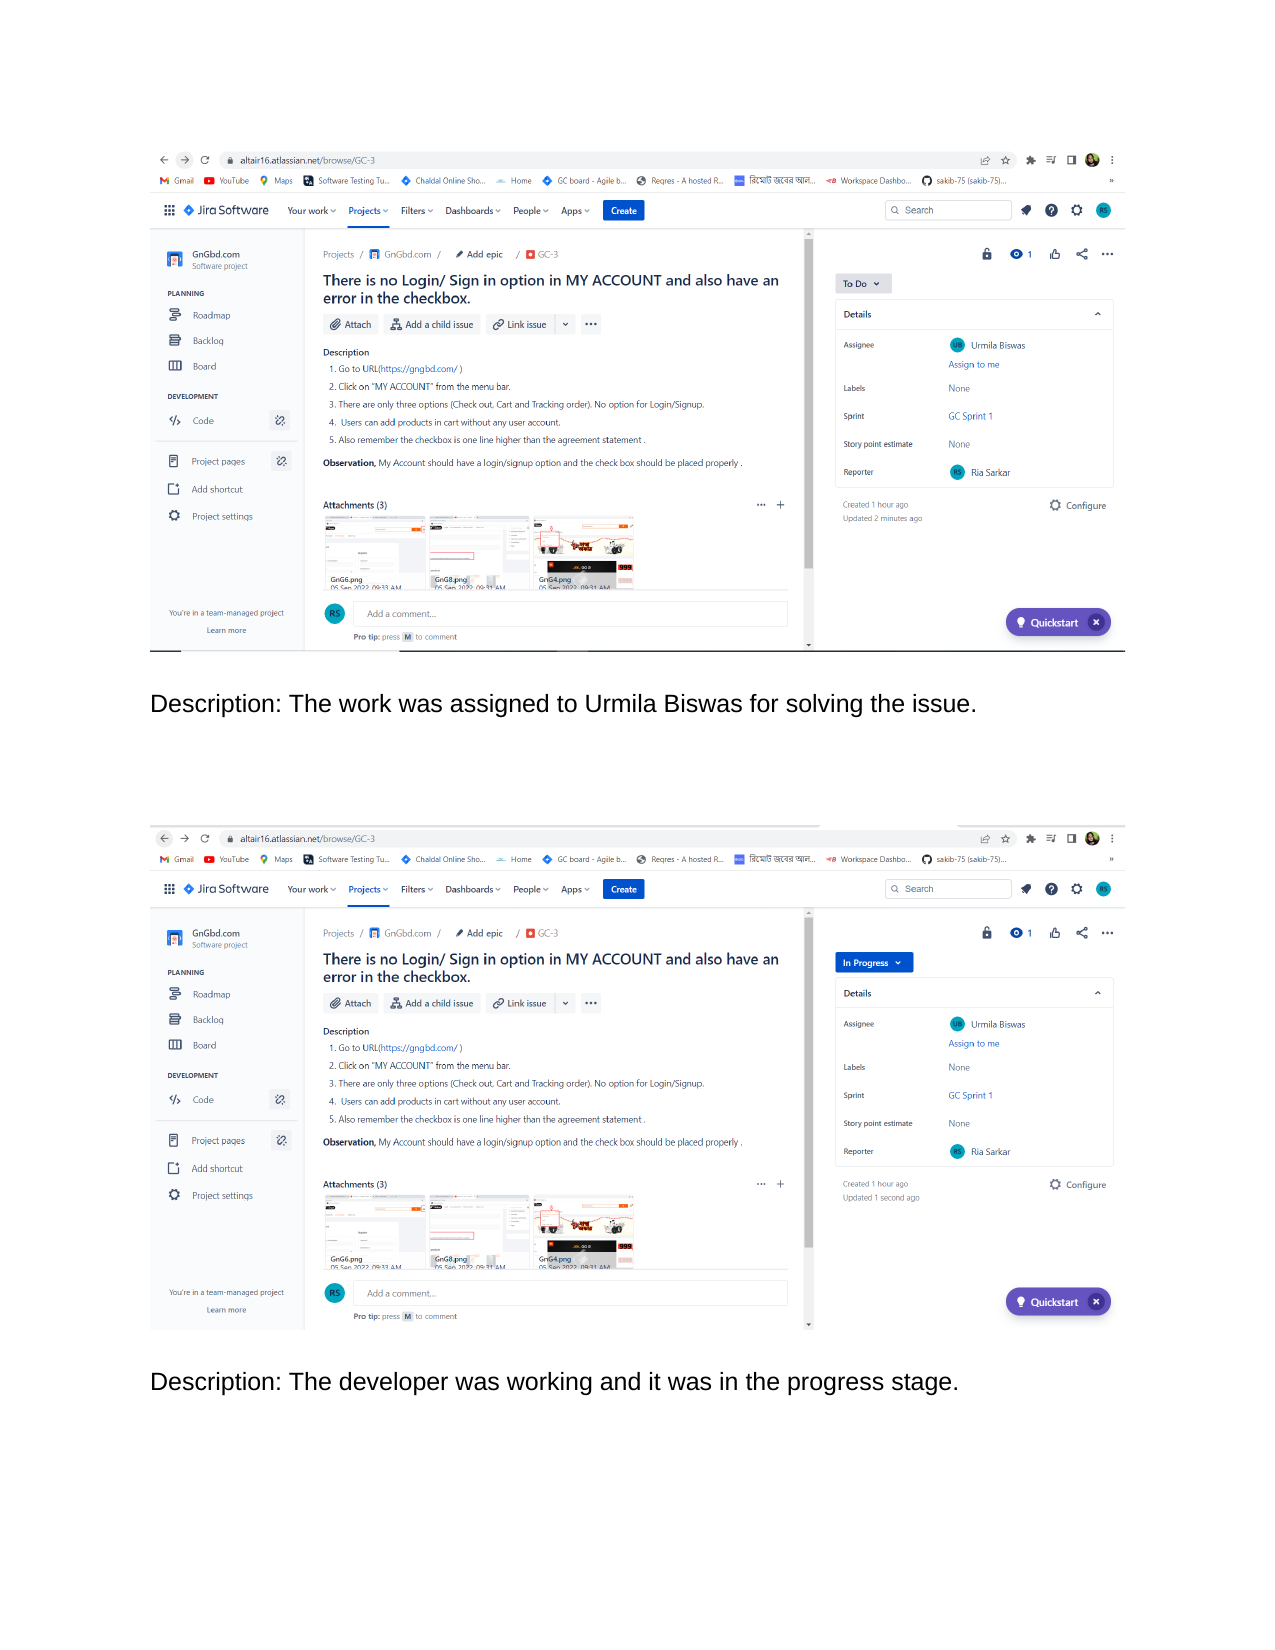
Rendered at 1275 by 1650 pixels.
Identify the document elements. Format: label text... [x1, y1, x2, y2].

picture [150, 825, 1125, 1330]
text Description: The work was assigned to Urmila Biswas for solving the issue. [150, 689, 1125, 718]
text Description: The developer was working and it was in the progress stage. [150, 1367, 1125, 1395]
picture [150, 150, 1125, 652]
